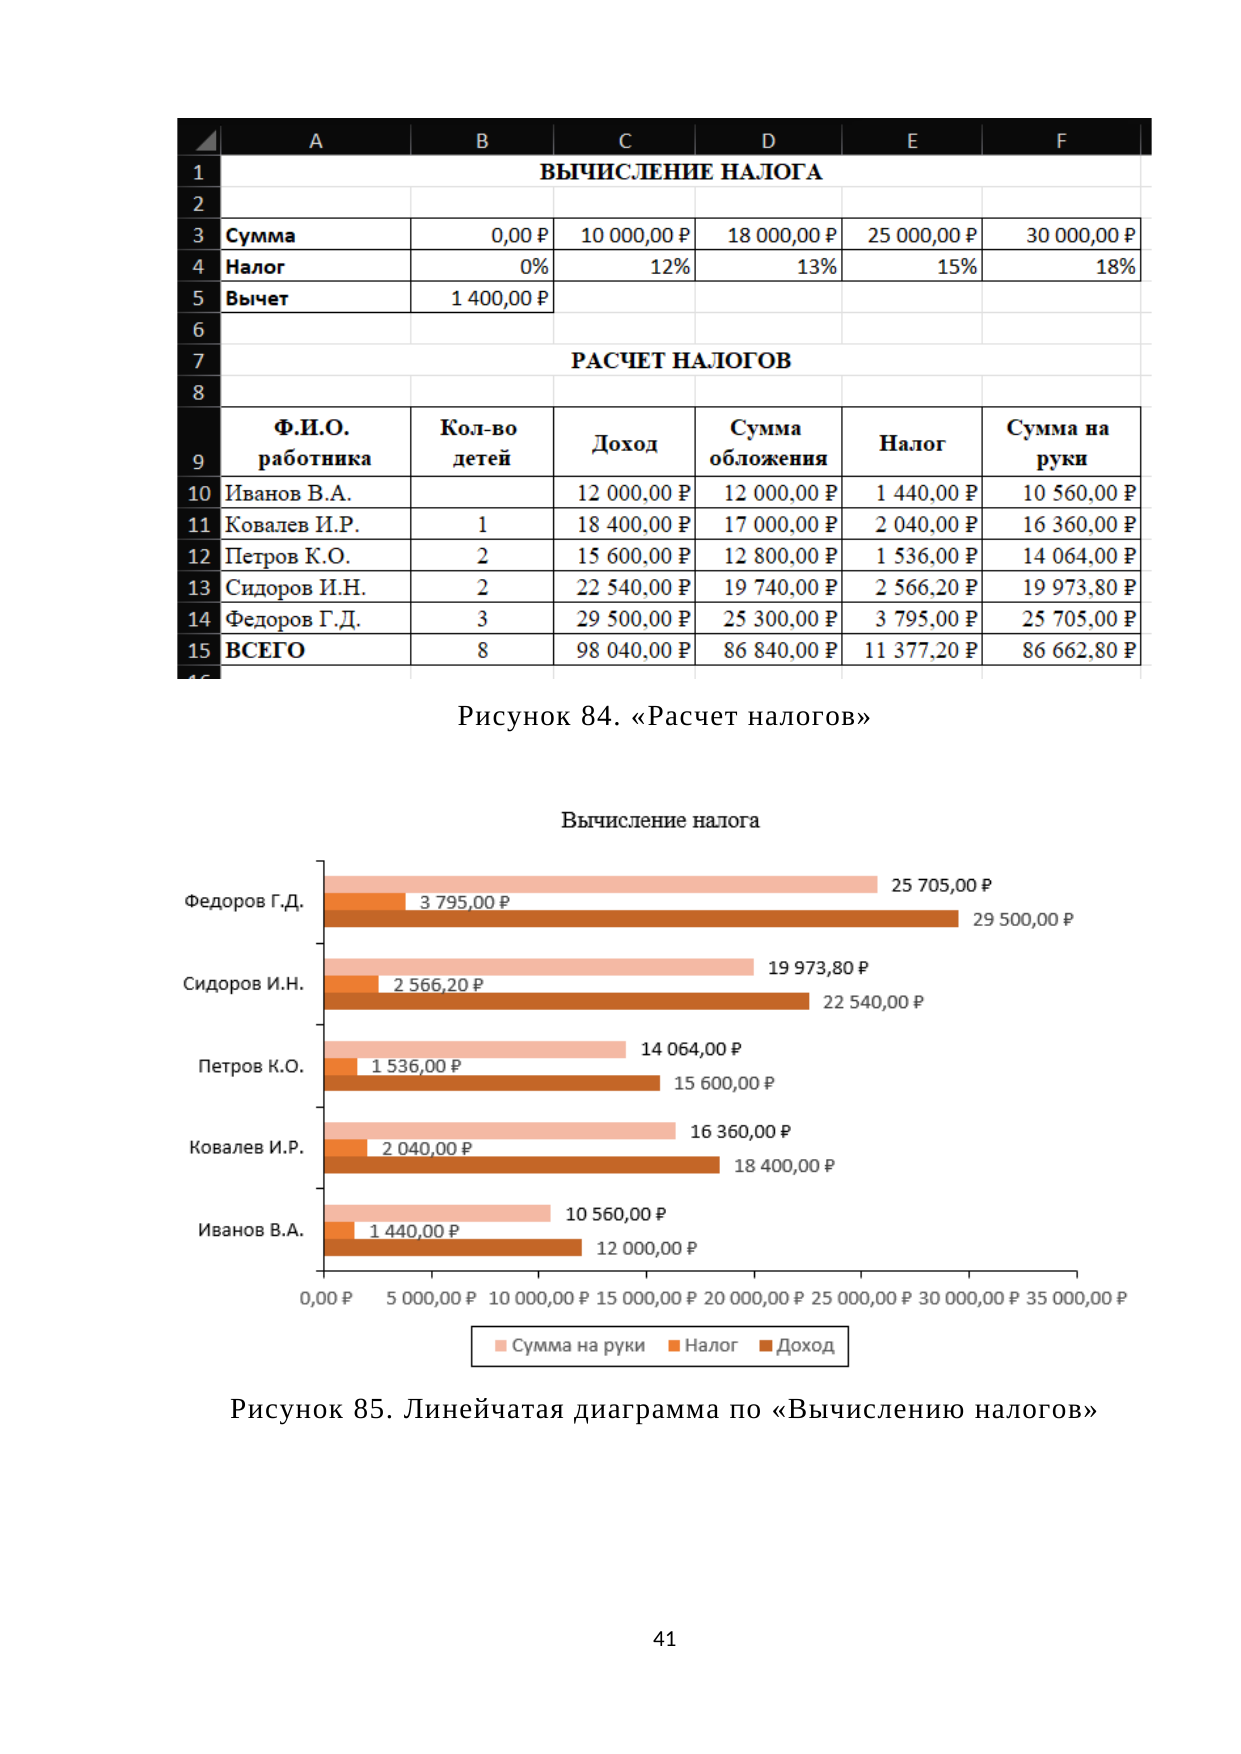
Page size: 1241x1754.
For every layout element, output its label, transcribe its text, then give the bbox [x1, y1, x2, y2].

subtitle Рисунок 84. «Расчет налогов» [177, 698, 1152, 731]
subtitle Рисунок 85. Линейчатая диаграмма по «Вычислению налогов» [177, 1391, 1152, 1425]
picture [177, 795, 1152, 1373]
picture [177, 118, 1152, 679]
